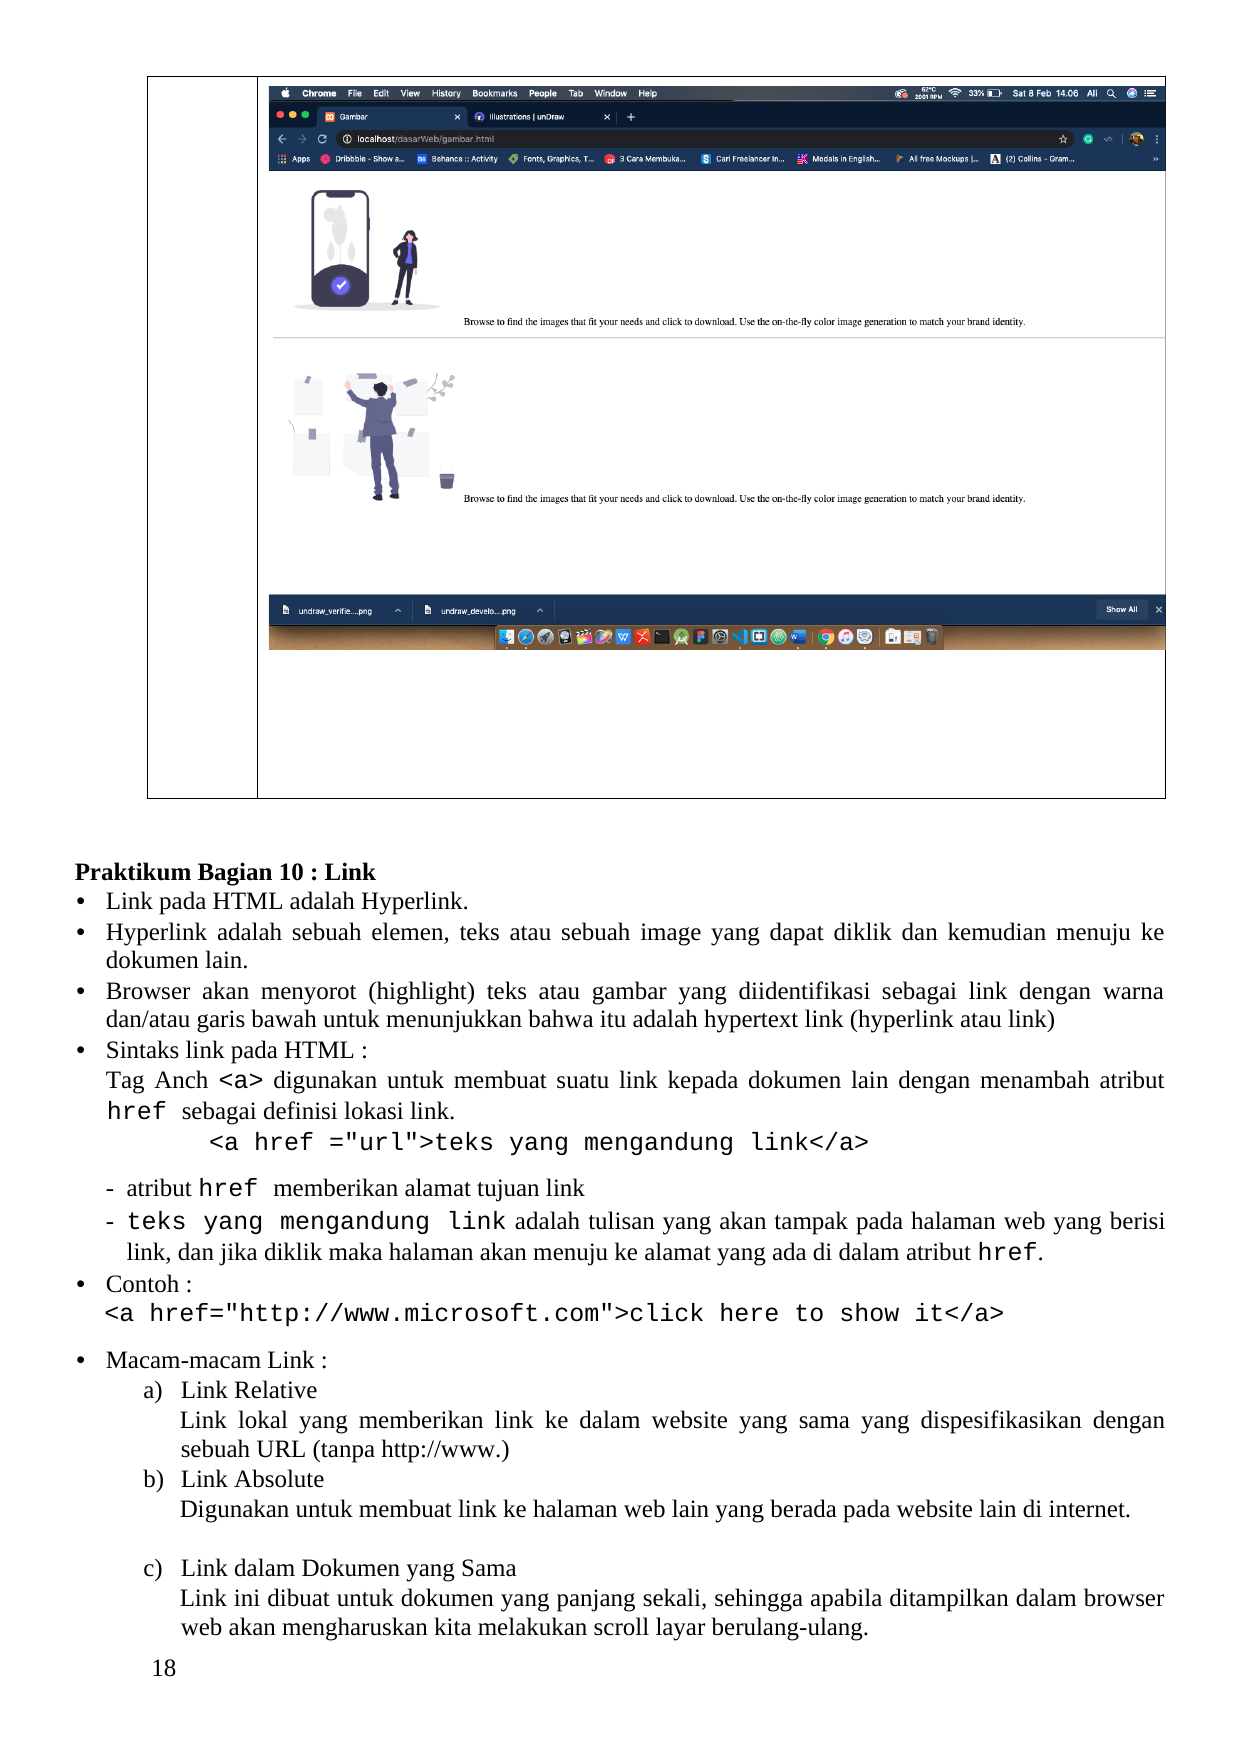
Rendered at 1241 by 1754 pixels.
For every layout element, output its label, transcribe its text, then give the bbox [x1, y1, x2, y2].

list Hyperlink adalah sebuah elemen, teks atau sebuah image yang dapat diklik dan kemudian menuju ke dokumen lain. [76, 917, 1166, 974]
list Link dalam Dokumen yang Sama [143, 1553, 1166, 1582]
list Link Relative [143, 1375, 1166, 1404]
text Link ini dibuat untuk dokumen yang panjang sekali, sehingga apabila ditampilkan dalam browser web akan mengharuskan kita melakukan scroll layar berulang-ulang. [179, 1583, 1166, 1641]
list Link Absolute [143, 1464, 1166, 1493]
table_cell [258, 77, 1165, 798]
list Macam-macam Link : [76, 1345, 1166, 1373]
text Tag Anch <a> digunakan untuk membuat suatu link kepada dokumen lain dengan menambah atribut href sebagai definisi lokasi link. [106, 1065, 1166, 1127]
text <a href ="url">teks yang mengandung link</a> [209, 1128, 1167, 1156]
list Sintaks link pada HTML : [76, 1035, 1166, 1063]
list teks yang mengandung link adalah tulisan yang akan tampak pada halaman web yang berisi link, dan jika diklik maka halaman akan menuju ke alamat yang ada di dalam atribut href. [106, 1206, 1166, 1267]
text Link lokal yang memberikan link ke dalam website yang sama yang dispesifikasikan dengan sebuah URL (tanpa http://www.) [179, 1405, 1166, 1463]
list Link pada HTML adalah Hyperlink. [76, 886, 1166, 915]
list atribut href memberikan alamat tujuan link [106, 1173, 1166, 1204]
text <a href="http://www.microsoft.com">click here to show it</a> [104, 1299, 1167, 1327]
text Digunakan untuk membuat link ke halaman web lain yang berada pada website lain di internet. [179, 1494, 1166, 1523]
list Browser akan menyorot (highlight) teks atau gambar yang diidentifikasi sebagai link dengan warna dan/atau garis bawah untuk menunjukkan bahwa itu adalah hypertext link (hyperlink atau link) [76, 976, 1166, 1033]
subtitle Praktikum Bagian 10 : Link [74, 857, 1167, 885]
table_cell 9 [148, 77, 257, 798]
list Contoh : [76, 1269, 1166, 1298]
picture [268, 86, 1166, 650]
